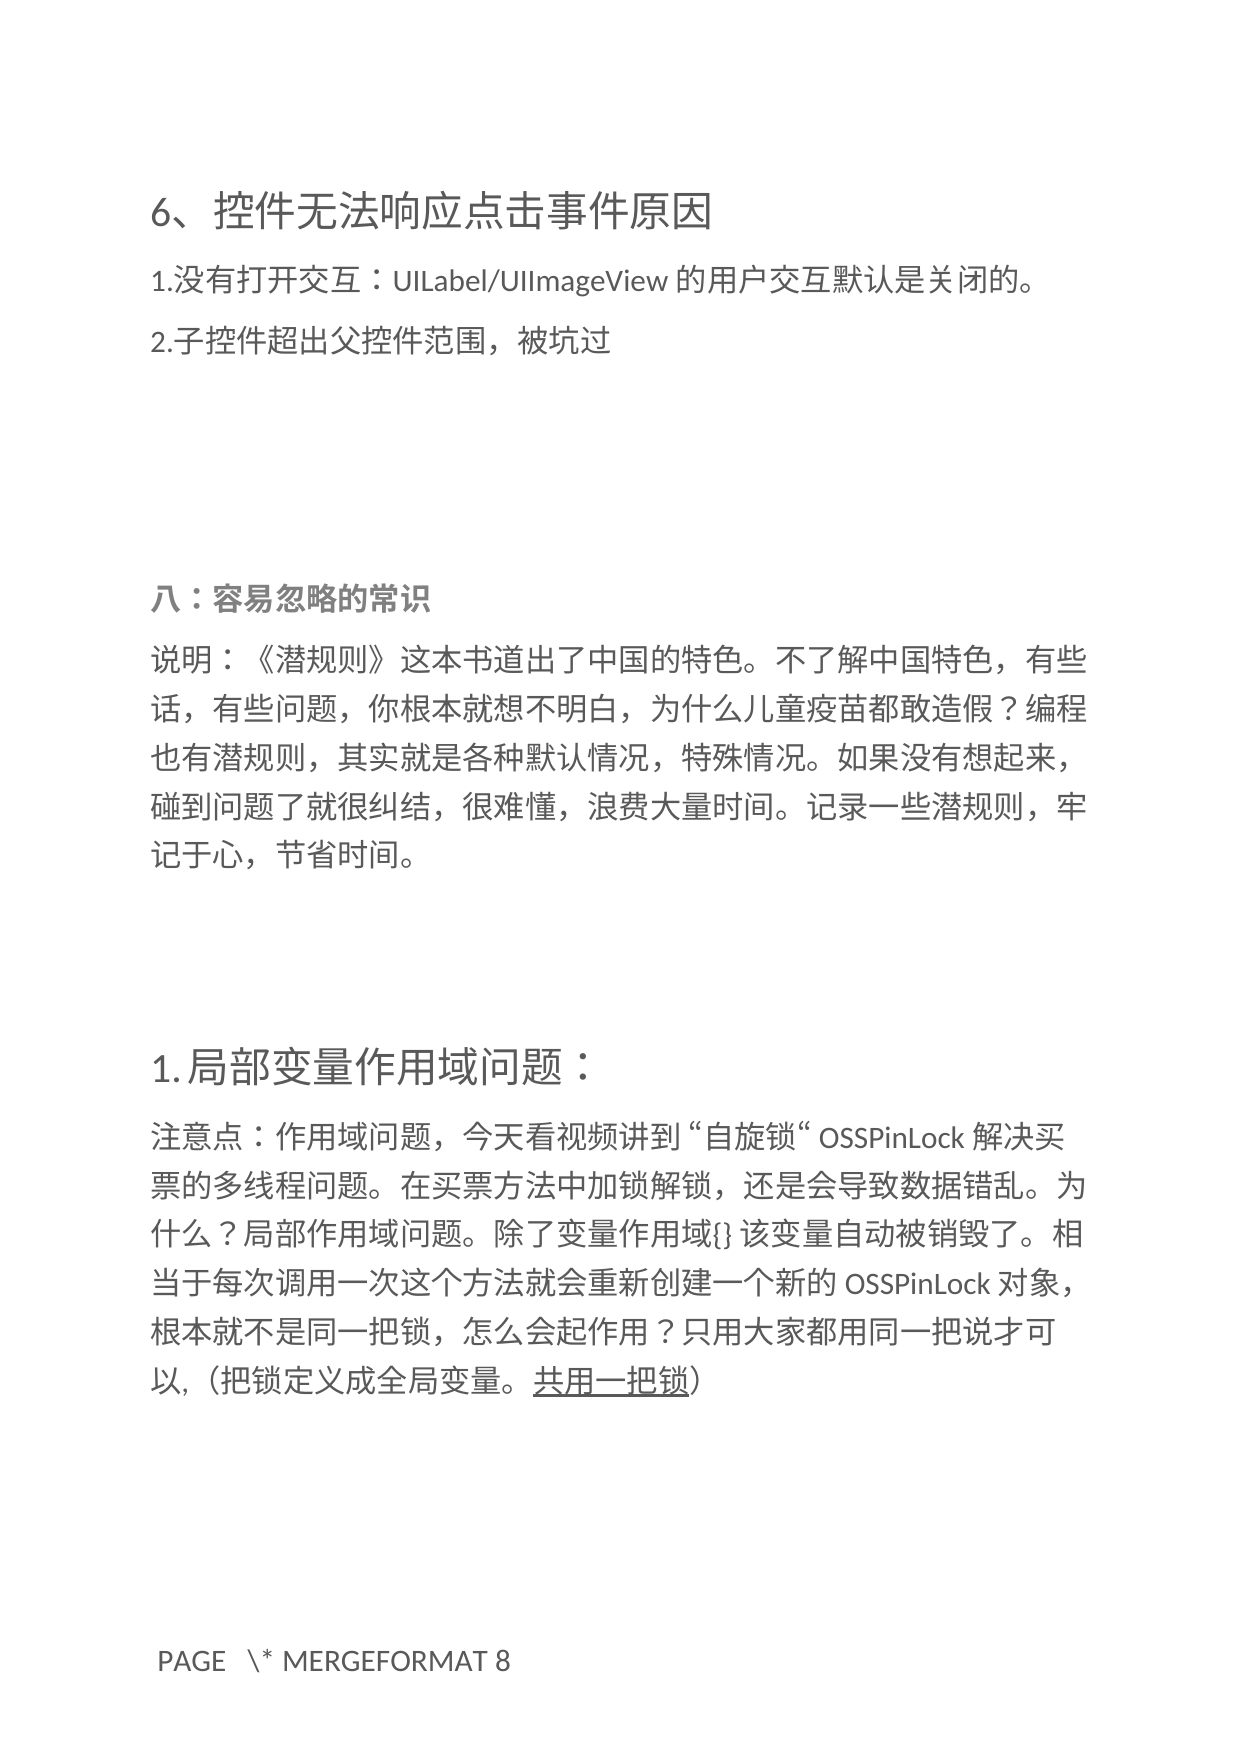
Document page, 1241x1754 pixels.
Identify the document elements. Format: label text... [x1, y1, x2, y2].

list 子控件超出父控件范围，被坑过 [150, 317, 1090, 362]
subtitle 八：容易忽略的常识 [150, 574, 1090, 619]
subtitle 控件无法响应点击事件原因 [150, 178, 1090, 238]
text 说明：《潜规则》这本书道出了中国的特色。不了解中国特色，有些话，有些问题，你根本就想不明白，为什么儿童疫苗都敢造假？编程也有潜规则，其实就是各种默认情况，特殊情况。如果没有想起来，碰到问题了就很纠结，很难懂，浪费大量时间。记录一些潜规则，牢记于心，节省时间。 [150, 636, 1090, 876]
text 注意点：作用域问题，今天看视频讲到 “自旋锁“ OSSPinLock 解决买票的多线程问题。在买票方法中加锁解锁，还是会导致数据错乱。为什么？局部作用域问题。除了变量作用域{} 该变量自动被销毁了。相当于每次调用一次这个方法就会重新创建一个新的 OSSPinLock 对象，根本就不是同一把锁，怎么会起作用？只用大家都用同一把说才可以,（把锁定义成全局变量。共用一把锁） [150, 1112, 1090, 1401]
list 没有打开交互：UILabel/UIImageView 的用户交互默认是关闭的。 [150, 255, 1090, 301]
subtitle 局部变量作用域问题： [150, 1034, 1090, 1095]
